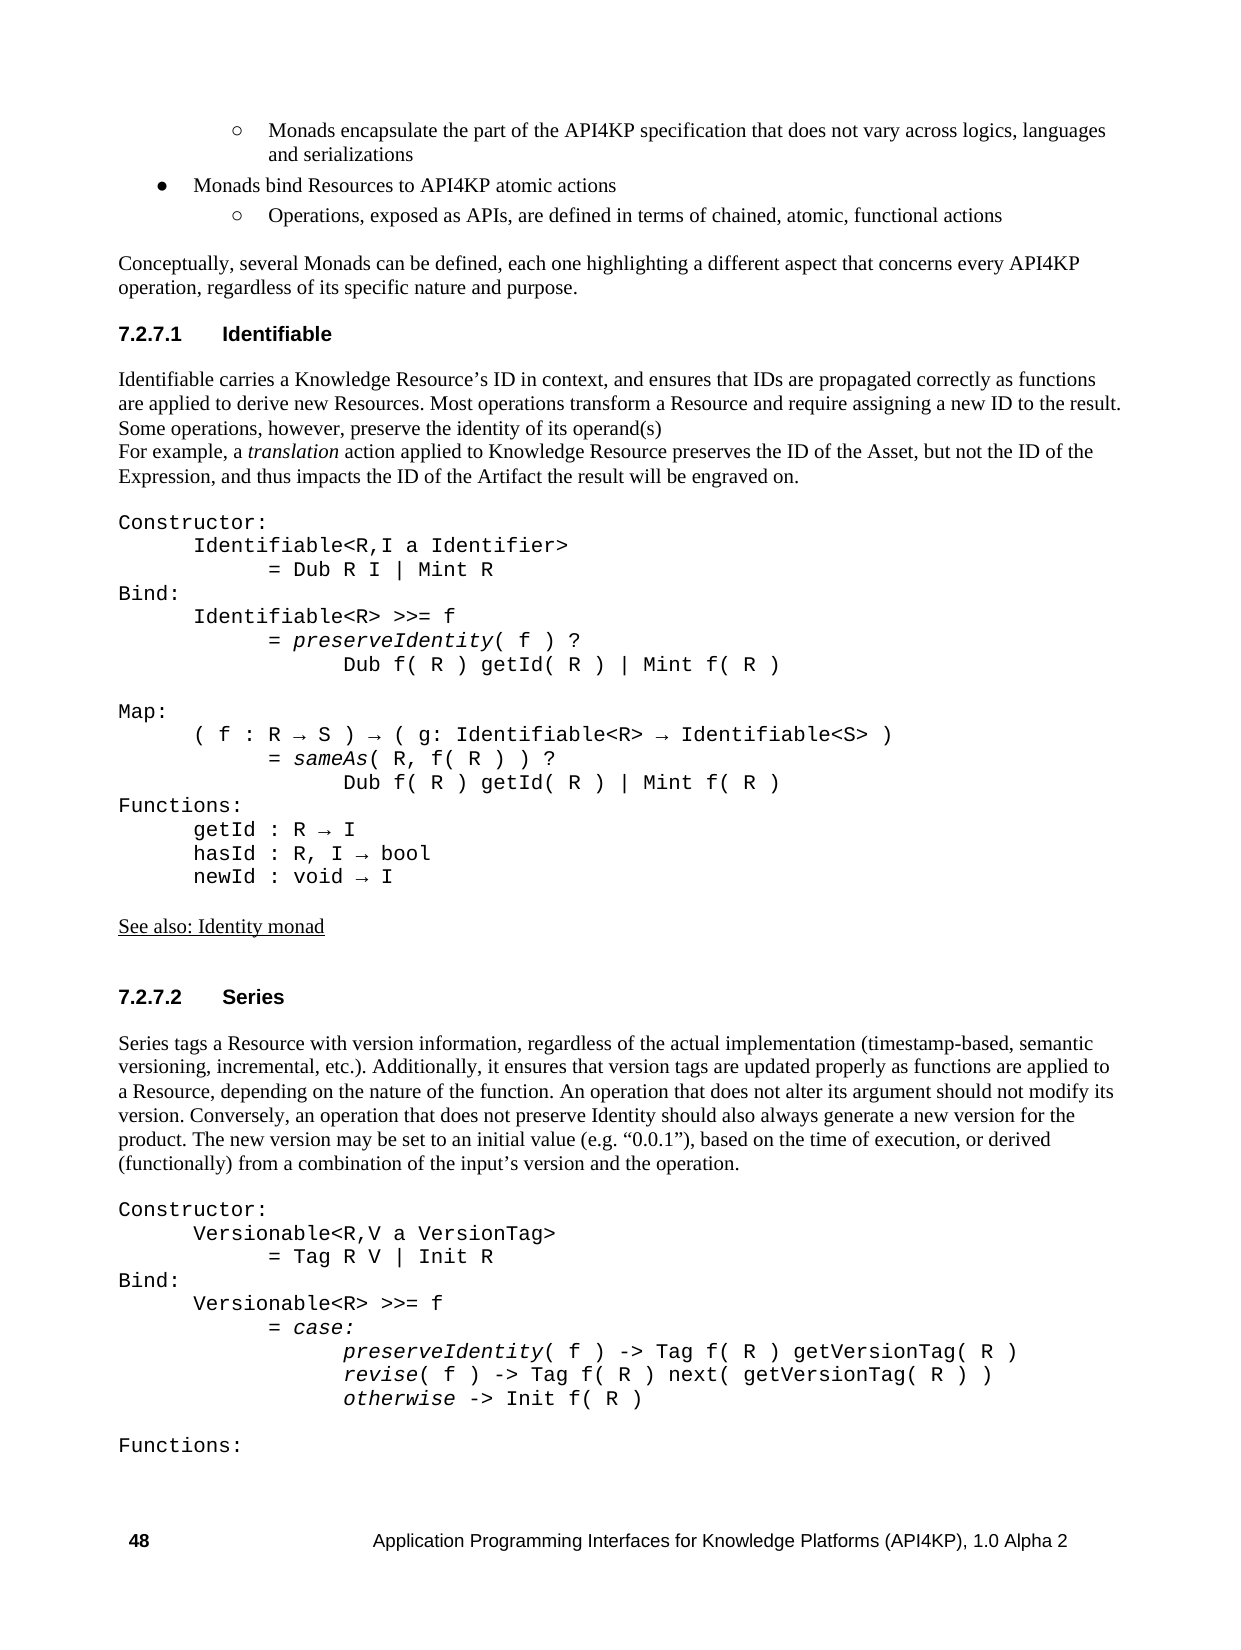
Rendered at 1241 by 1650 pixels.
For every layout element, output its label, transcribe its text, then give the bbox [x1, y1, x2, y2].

text Identifiable<R,I a Identifier> [118, 535, 1122, 559]
text hasId : R, I → bool [118, 843, 1122, 866]
text Conceptually, several Monads can be defined, each one highlighting a different aspect that concerns every API4KP operation, regardless of its specific nature and purpose. [118, 251, 1122, 299]
text = Tag R V | Init R [193, 1246, 1122, 1270]
text Functions: [118, 1435, 1122, 1459]
text Versionable<R,V a VersionTag> [118, 1222, 1122, 1246]
text Functions: [118, 795, 1122, 819]
text Constructor: [118, 1199, 1122, 1222]
text Identifiable<R> >>= f [118, 606, 1122, 630]
text = Dub R I | Mint R [193, 559, 1122, 583]
text Constructor: [118, 512, 1122, 535]
list Operations, exposed as APIs, are defined in terms of chained, atomic, functional actions [231, 203, 1122, 251]
text See also: Identity monad [118, 914, 1122, 938]
text Bind: [118, 1270, 1122, 1293]
text preserveIdentity( f ) -> Tag f( R ) getVersionTag( R ) [268, 1341, 1122, 1364]
text Map: [118, 701, 1122, 724]
list Monads encapsulate the part of the API4KP specification that does not vary across logics, languages and serializations [231, 118, 1122, 166]
text Versionable<R> >>= f [118, 1293, 1122, 1317]
text ( f : R → S ) → ( g: Identifiable<R> → Identifiable<S> ) = sameAs( R, f( R ) ) ? [118, 724, 1122, 772]
subtitle Series [118, 984, 1122, 1008]
subtitle Identifiable [118, 321, 1122, 345]
list Monads bind Resources to API4KP atomic actions [156, 172, 1122, 197]
text Identifiable carries a Knowledge Resource’s ID in context, and ensures that IDs are propagated correctly as functions are applied to derive new Resources. Most operations transform a Resource and require assigning a new ID to the result. Some operations, however, preserve the identity of its operand(s) [118, 367, 1122, 439]
text For example, a translation action applied to Knowledge Resource preserves the ID of the Asset, but not the ID of the Expression, and thus impacts the ID of the Artifact the result will be engraved on. [118, 439, 1122, 488]
text otherwise -> Init f( R ) [268, 1388, 1122, 1412]
text Series tags a Resource with version information, regardless of the actual implementation (timestamp-based, semantic versioning, incremental, etc.). Additionally, it ensures that version tags are updated properly as functions are applied to a Resource, depending on the nature of the function. An operation that does not alter its argument should not modify its version. Conversely, an operation that does not preserve Identity should also always generate a new version for the product. The new version may be set to an initial value (e.g. “0.0.1”), based on the time of execution, or derived (functionally) from a combination of the input’s version and the operation. [118, 1030, 1122, 1175]
text Dub f( R ) getId( R ) | Mint f( R ) [268, 653, 1122, 677]
text = preserveIdentity( f ) ? [193, 630, 1122, 653]
text newId : void → I [118, 866, 1122, 890]
text = case: [193, 1317, 1122, 1341]
text revise( f ) -> Tag f( R ) next( getVersionTag( R ) ) [268, 1364, 1122, 1388]
text Dub f( R ) getId( R ) | Mint f( R ) [268, 772, 1122, 795]
text Bind: [118, 583, 1122, 606]
text getId : R → I [118, 819, 1122, 843]
